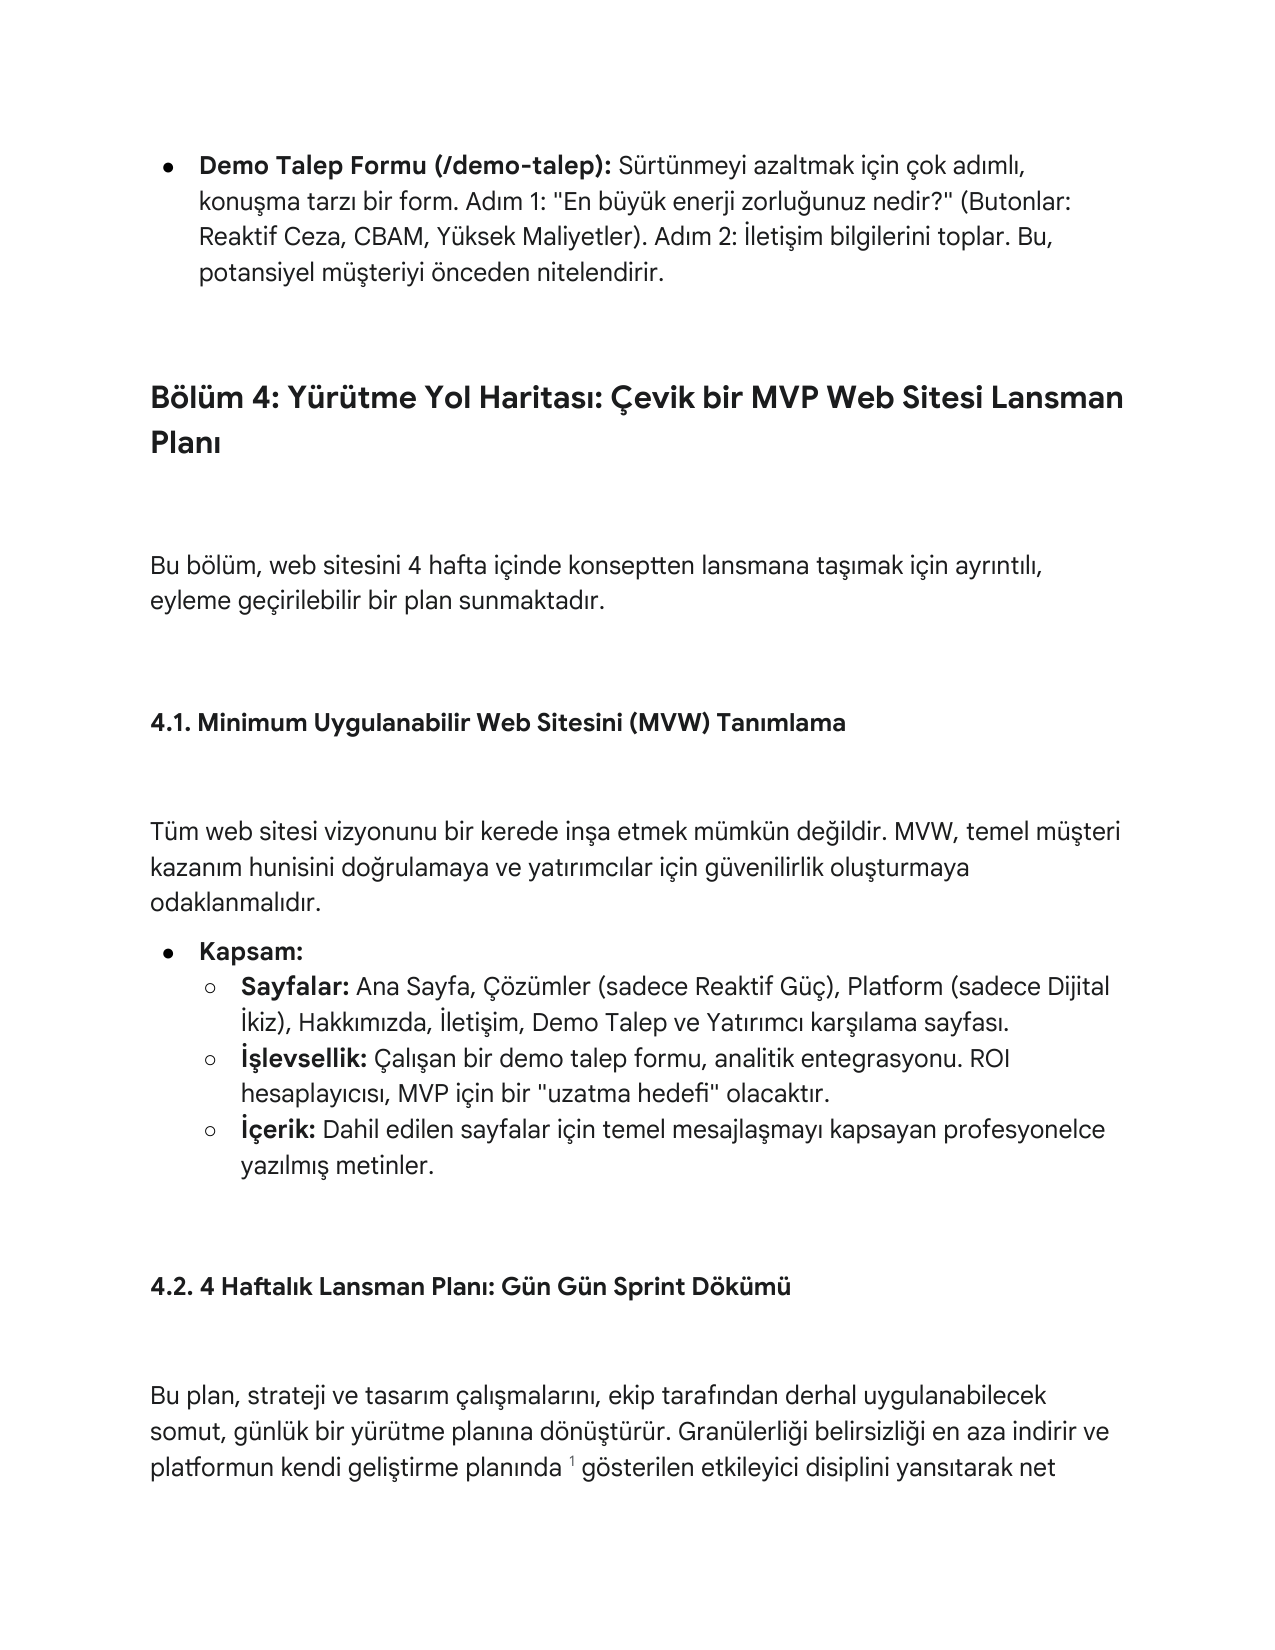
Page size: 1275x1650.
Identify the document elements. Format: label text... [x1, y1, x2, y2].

subtitle 4.1. Minimum Uygulanabilir Web Sitesini (MVW) Tanımlama [150, 707, 1125, 738]
list Demo Talep Formu (/demo-talep): Sürtünmeyi azaltmak için çok adımlı, konuşma tarzı bir form. Adım 1: "En büyük enerji zorluğunuz nedir?" (Butonlar: Reaktif Ceza, CBAM, Yüksek Maliyetler). Adım 2: İletişim bilgilerini toplar. Bu, potansiyel müşteriyi önceden nitelendirir. [161, 150, 1125, 288]
text Tüm web sitesi vizyonunu bir kerede inşa etmek mümkün değildir. MVW, temel müşteri kazanım hunisini doğrulamaya ve yatırımcılar için güvenilirlik oluşturmaya odaklanmalıdır. [150, 816, 1125, 919]
list Kapsam: [161, 936, 1125, 967]
list İşlevsellik: Çalışan bir demo talep formu, analitik entegrasyonu. ROI hesaplayıcısı, MVP için bir "uzatma hedefi" olacaktır. [203, 1043, 1125, 1110]
text Bu bölüm, web sitesini 4 hafta içinde konseptten lansmana taşımak için ayrıntılı, eyleme geçirilebilir bir plan sunmaktadır. [150, 550, 1125, 617]
list İçerik: Dahil edilen sayfalar için temel mesajlaşmayı kapsayan profesyonelce yazılmış metinler. [203, 1114, 1125, 1181]
subtitle 4.2. 4 Haftalık Lansman Planı: Gün Gün Sprint Dökümü [150, 1272, 1125, 1303]
subtitle Bölüm 4: Yürütme Yol Haritası: Çevik bir MVP Web Sitesi Lansman Planı [150, 379, 1125, 462]
list Sayfalar: Ana Sayfa, Çözümler (sadece Reaktif Güç), Platform (sadece Dijital İkiz), Hakkımızda, İletişim, Demo Talep ve Yatırımcı karşılama sayfası. [203, 971, 1125, 1038]
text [150, 1381, 1125, 1483]
